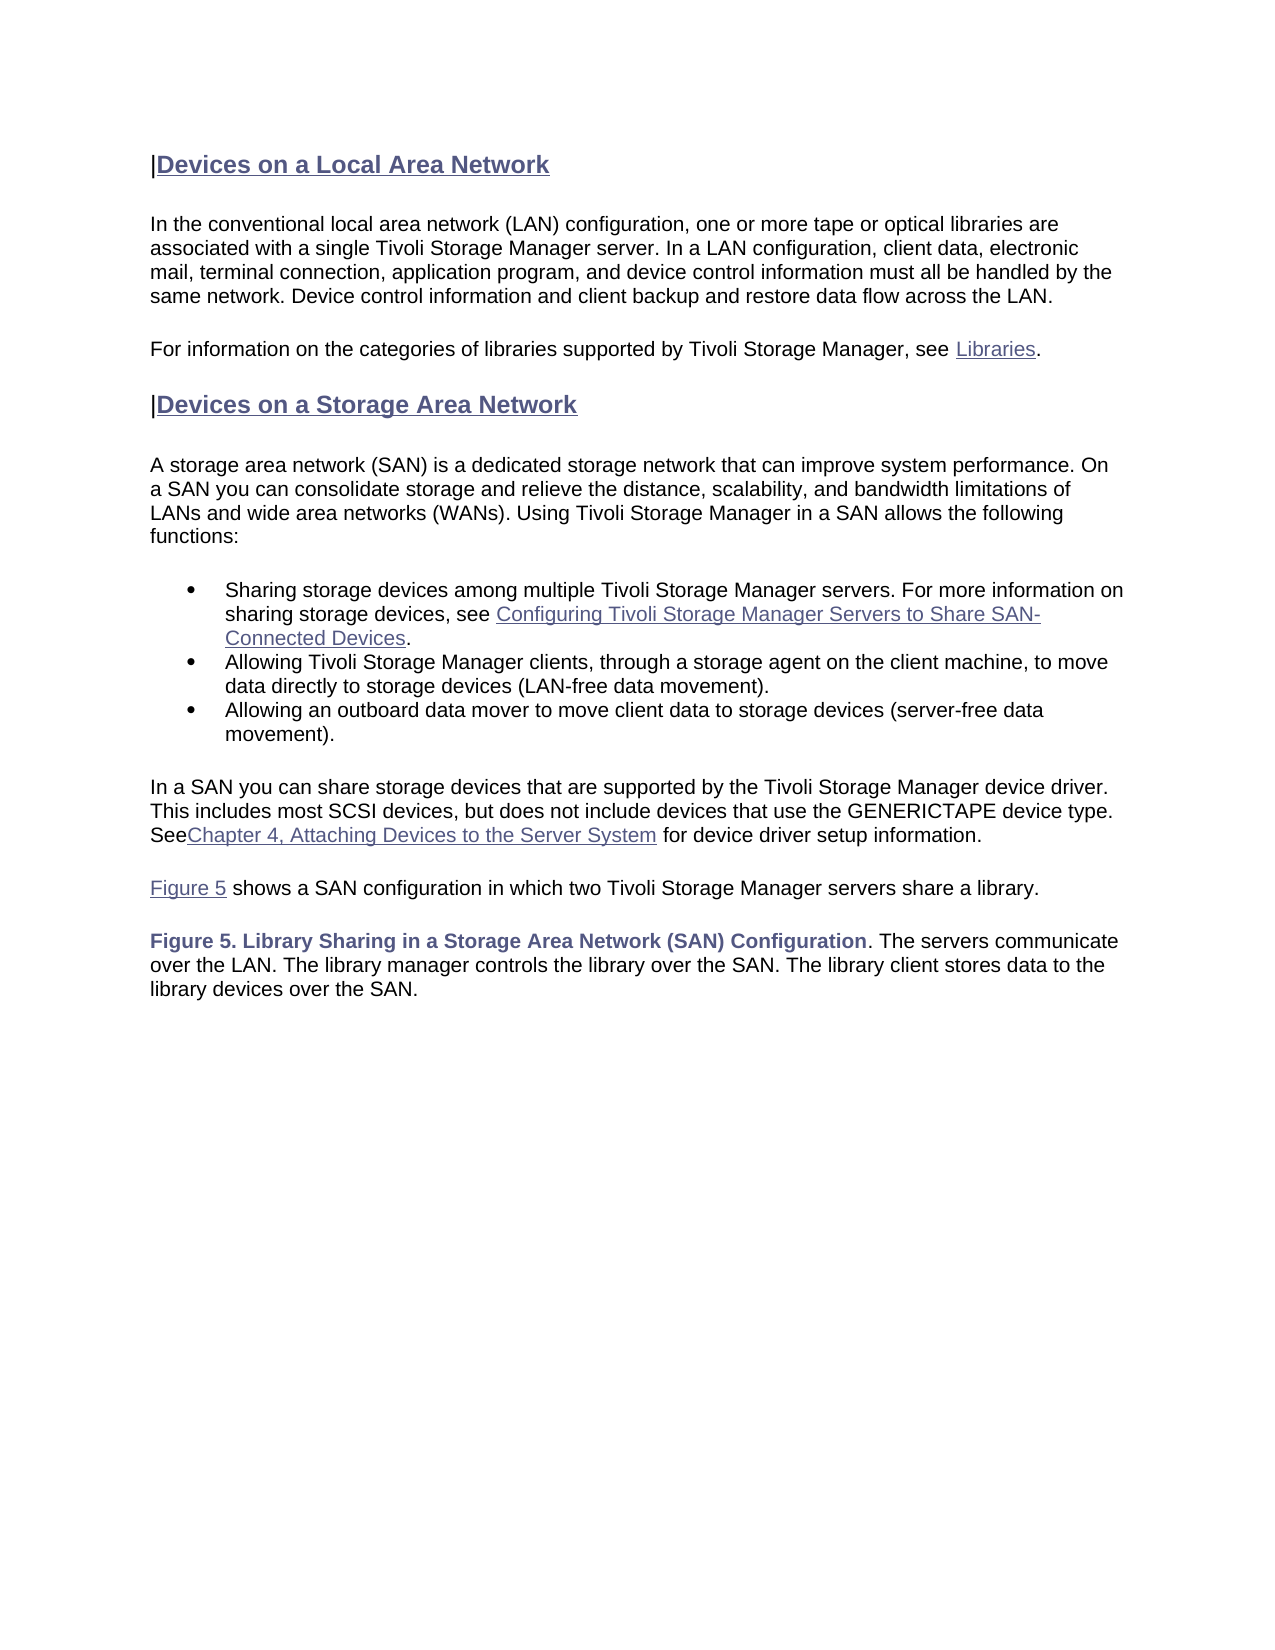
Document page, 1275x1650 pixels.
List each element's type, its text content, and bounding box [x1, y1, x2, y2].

text In a SAN you can share storage devices that are supported by the Tivoli Storage Manager device driver. This includes most SCSI devices, but does not include devices that use the GENERICTAPE device type. SeeChapter 4, Attaching Devices to the Server System for device driver setup information. [150, 775, 1125, 847]
text For information on the categories of libraries supported by Tivoli Storage Manager, see Libraries. [150, 337, 1125, 361]
text Figure 5. Library Sharing in a Storage Area Network (SAN) Configuration. The servers communicate over the LAN. The library manager controls the library over the SAN. The library client stores data to the library devices over the SAN. [150, 929, 1125, 1001]
text A storage area network (SAN) is a dedicated storage network that can improve system performance. On a SAN you can consolidate storage and relieve the distance, scalability, and bandwidth limitations of LANs and wide area networks (WANs). Using Tivoli Storage Manager in a SAN allows the following functions: [150, 452, 1125, 548]
subtitle |Devices on a Storage Area Network [150, 390, 1125, 419]
text Figure 5 shows a SAN configuration in which two Tivoli Storage Manager servers share a library. [150, 876, 1125, 900]
subtitle |Devices on a Local Area Network [150, 150, 1125, 179]
list Allowing an outboard data mover to move client data to storage devices (server-free data movement). [187, 697, 1125, 746]
list Allowing Tivoli Storage Manager clients, through a storage agent on the client machine, to move data directly to storage devices (LAN-free data movement). [187, 649, 1125, 697]
list Sharing storage devices among multiple Tivoli Storage Manager servers. For more information on sharing storage devices, see Configuring Tivoli Storage Manager Servers to Share SAN-Connected Devices. [187, 577, 1125, 649]
text In the conventional local area network (LAN) configuration, one or more tape or optical libraries are associated with a single Tivoli Storage Manager server. In a LAN configuration, client data, electronic mail, terminal connection, application program, and device control information must all be handled by the same network. Device control information and client backup and restore data flow across the LAN. [150, 212, 1125, 308]
